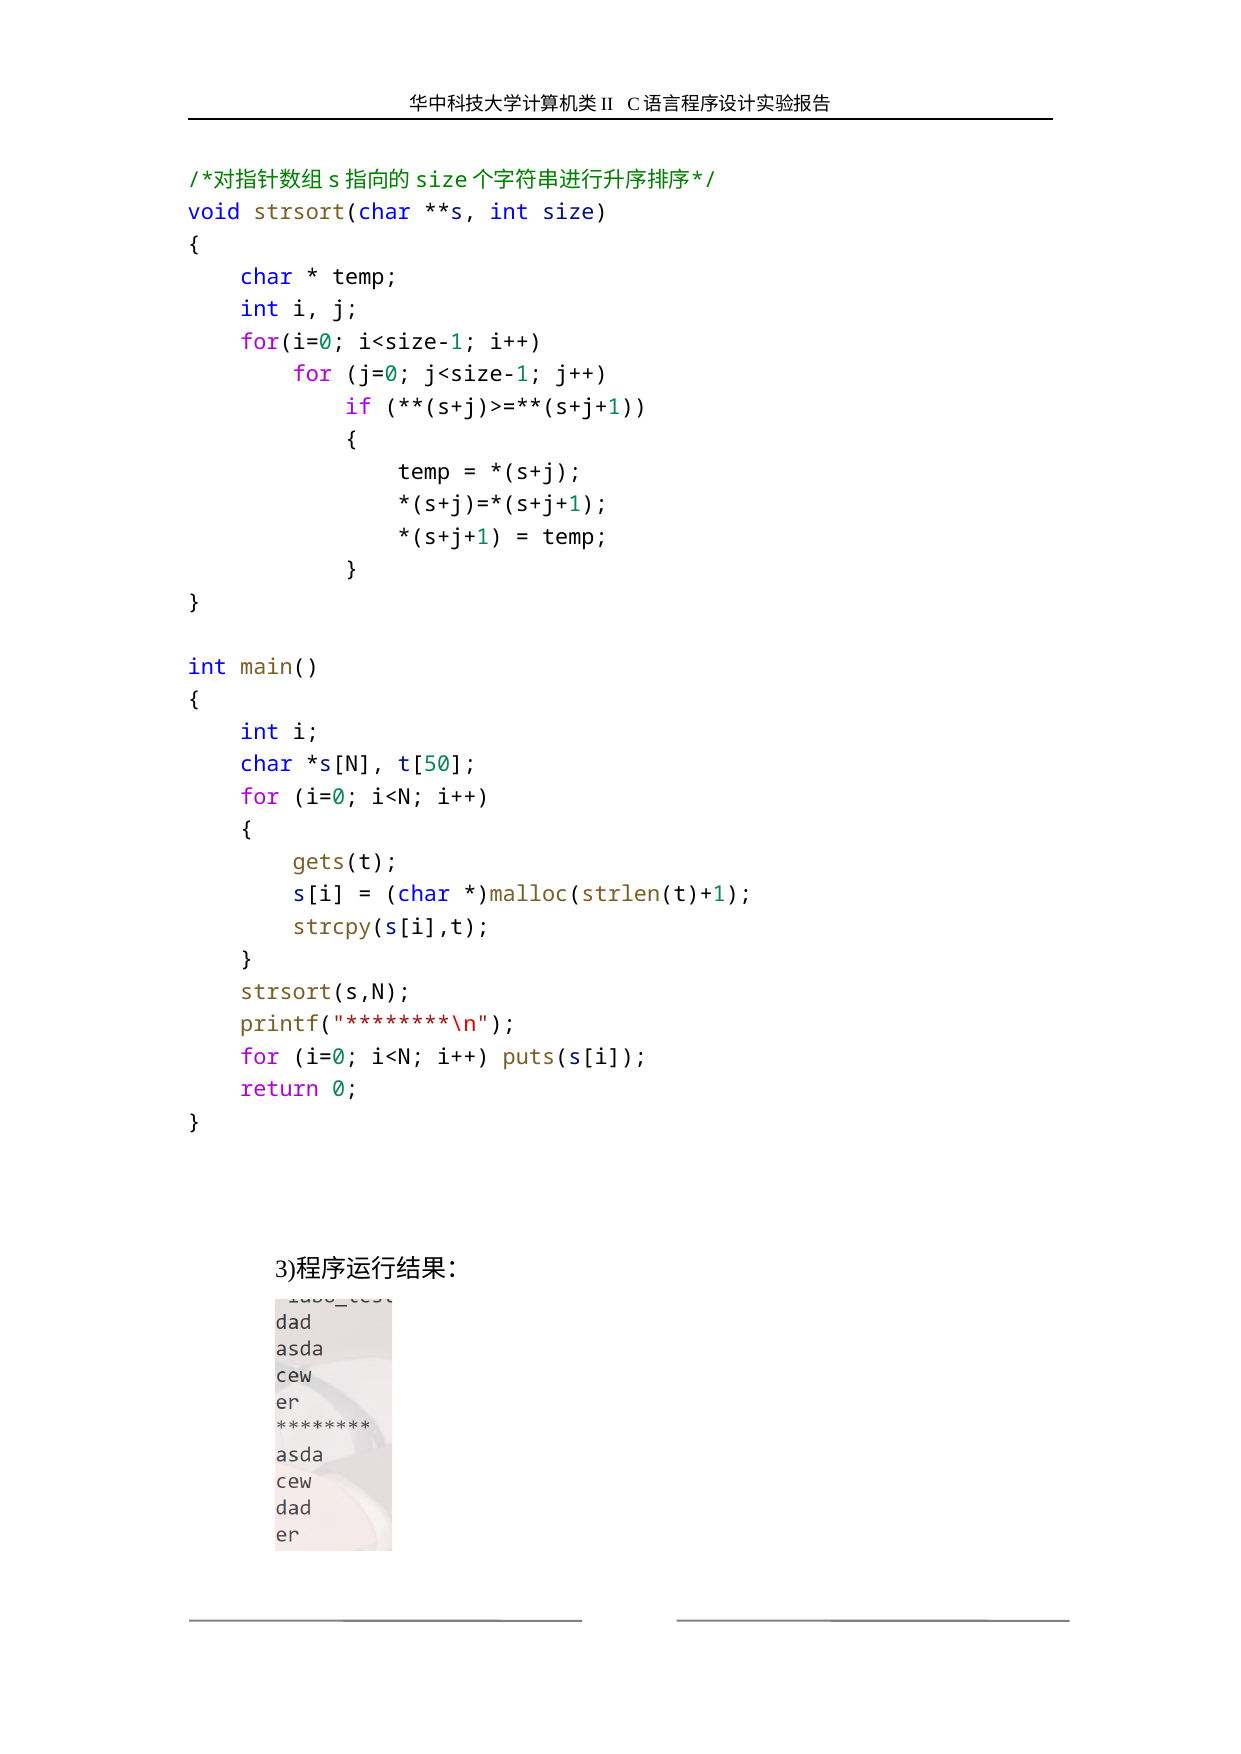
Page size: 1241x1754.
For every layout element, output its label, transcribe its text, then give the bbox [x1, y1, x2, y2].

text int i; [187, 714, 1053, 747]
text } [187, 584, 1053, 617]
text { [187, 422, 1053, 454]
text } [187, 942, 1053, 974]
text if (**(s+j)>=**(s+j+1)) [187, 389, 1053, 422]
text *(s+j+1) = temp; [187, 519, 1053, 552]
text { [187, 227, 1053, 259]
text return 0; [187, 1072, 1053, 1104]
text s[i] = (char *)malloc(strlen(t)+1); [187, 877, 1053, 909]
text temp = *(s+j); [187, 454, 1053, 487]
text } [187, 552, 1053, 584]
text strsort(s,N); [187, 974, 1053, 1007]
text for (i=0; i<N; i++) puts(s[i]); [187, 1039, 1053, 1072]
text for(i=0; i<size-1; i++) [187, 324, 1053, 357]
text char *s[N], t[50]; [187, 747, 1053, 779]
text int i, j; [187, 292, 1053, 324]
text gets(t); [187, 844, 1053, 877]
text { [187, 682, 1053, 714]
text } [187, 1104, 1053, 1137]
text /*对指针数组s指向的size个字符串进行升序排序*/ [187, 162, 1053, 194]
text printf("********\n"); [187, 1007, 1053, 1039]
text for (i=0; i<N; i++) [187, 779, 1053, 812]
text *(s+j)=*(s+j+1); [187, 487, 1053, 519]
text for (j=0; j<size-1; j++) [187, 357, 1053, 389]
text 3)程序运行结果： [187, 1234, 1053, 1299]
picture [275, 1299, 393, 1551]
text int main() [187, 649, 1053, 682]
text strcpy(s[i],t); [187, 909, 1053, 942]
text void strsort(char **s, int size) [187, 194, 1053, 227]
text { [187, 812, 1053, 844]
text char * temp; [187, 259, 1053, 292]
